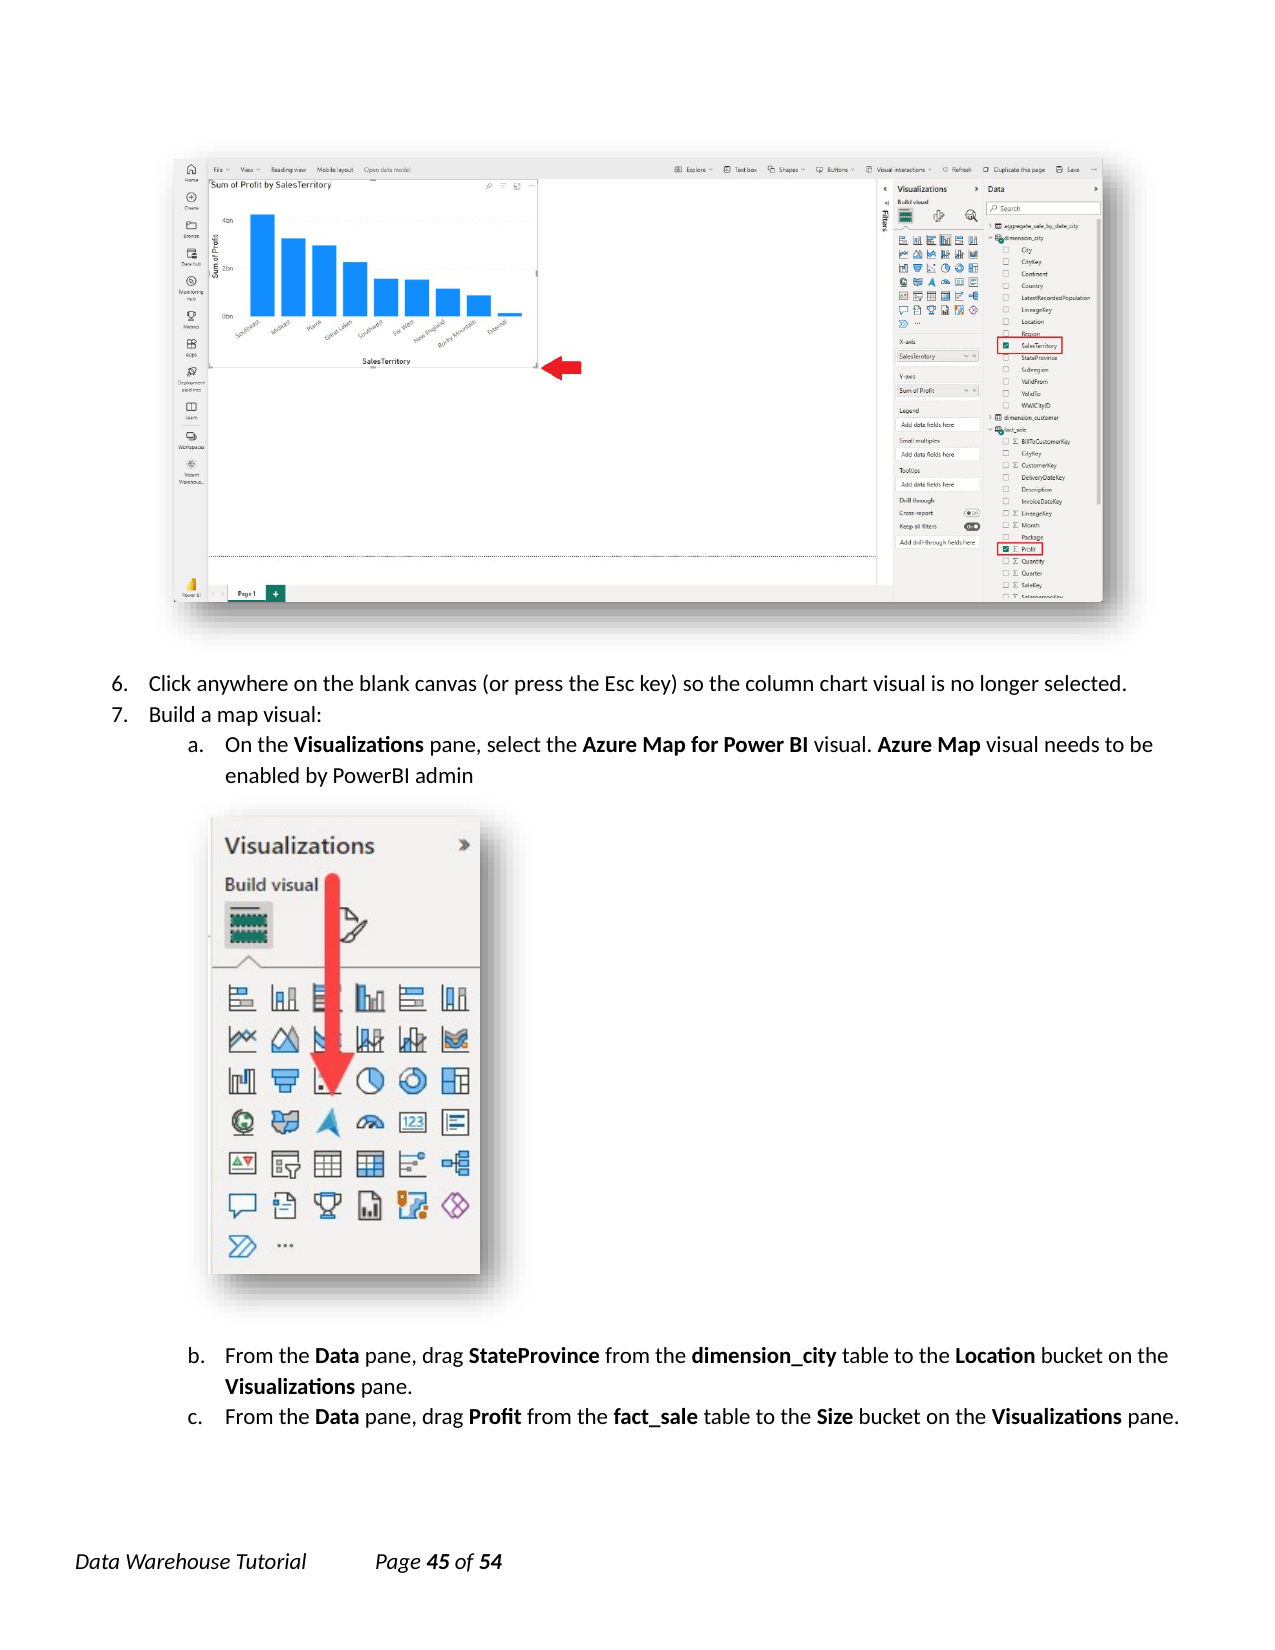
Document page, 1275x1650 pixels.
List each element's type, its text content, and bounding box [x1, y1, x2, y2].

list On the Visualizations pane, select the Azure Map for Power BI visual. Azure Map visual needs to be enabled by PowerBI admin [187, 731, 1208, 789]
picture [147, 134, 1159, 658]
list From the Data pane, drag Profit from the fact_sale table to the Size bucket on the Visualizations pane. [187, 1402, 1208, 1430]
list Click anywhere on the blank canvas (or press the Esc key) so the column chart visual is no longer selected. [111, 669, 1208, 697]
picture [180, 791, 537, 1330]
list Build a map visual: [111, 700, 1208, 728]
list From the Data pane, drag StateProvince from the dimension_city table to the Location bucket on the Visualizations pane. [187, 1342, 1208, 1400]
